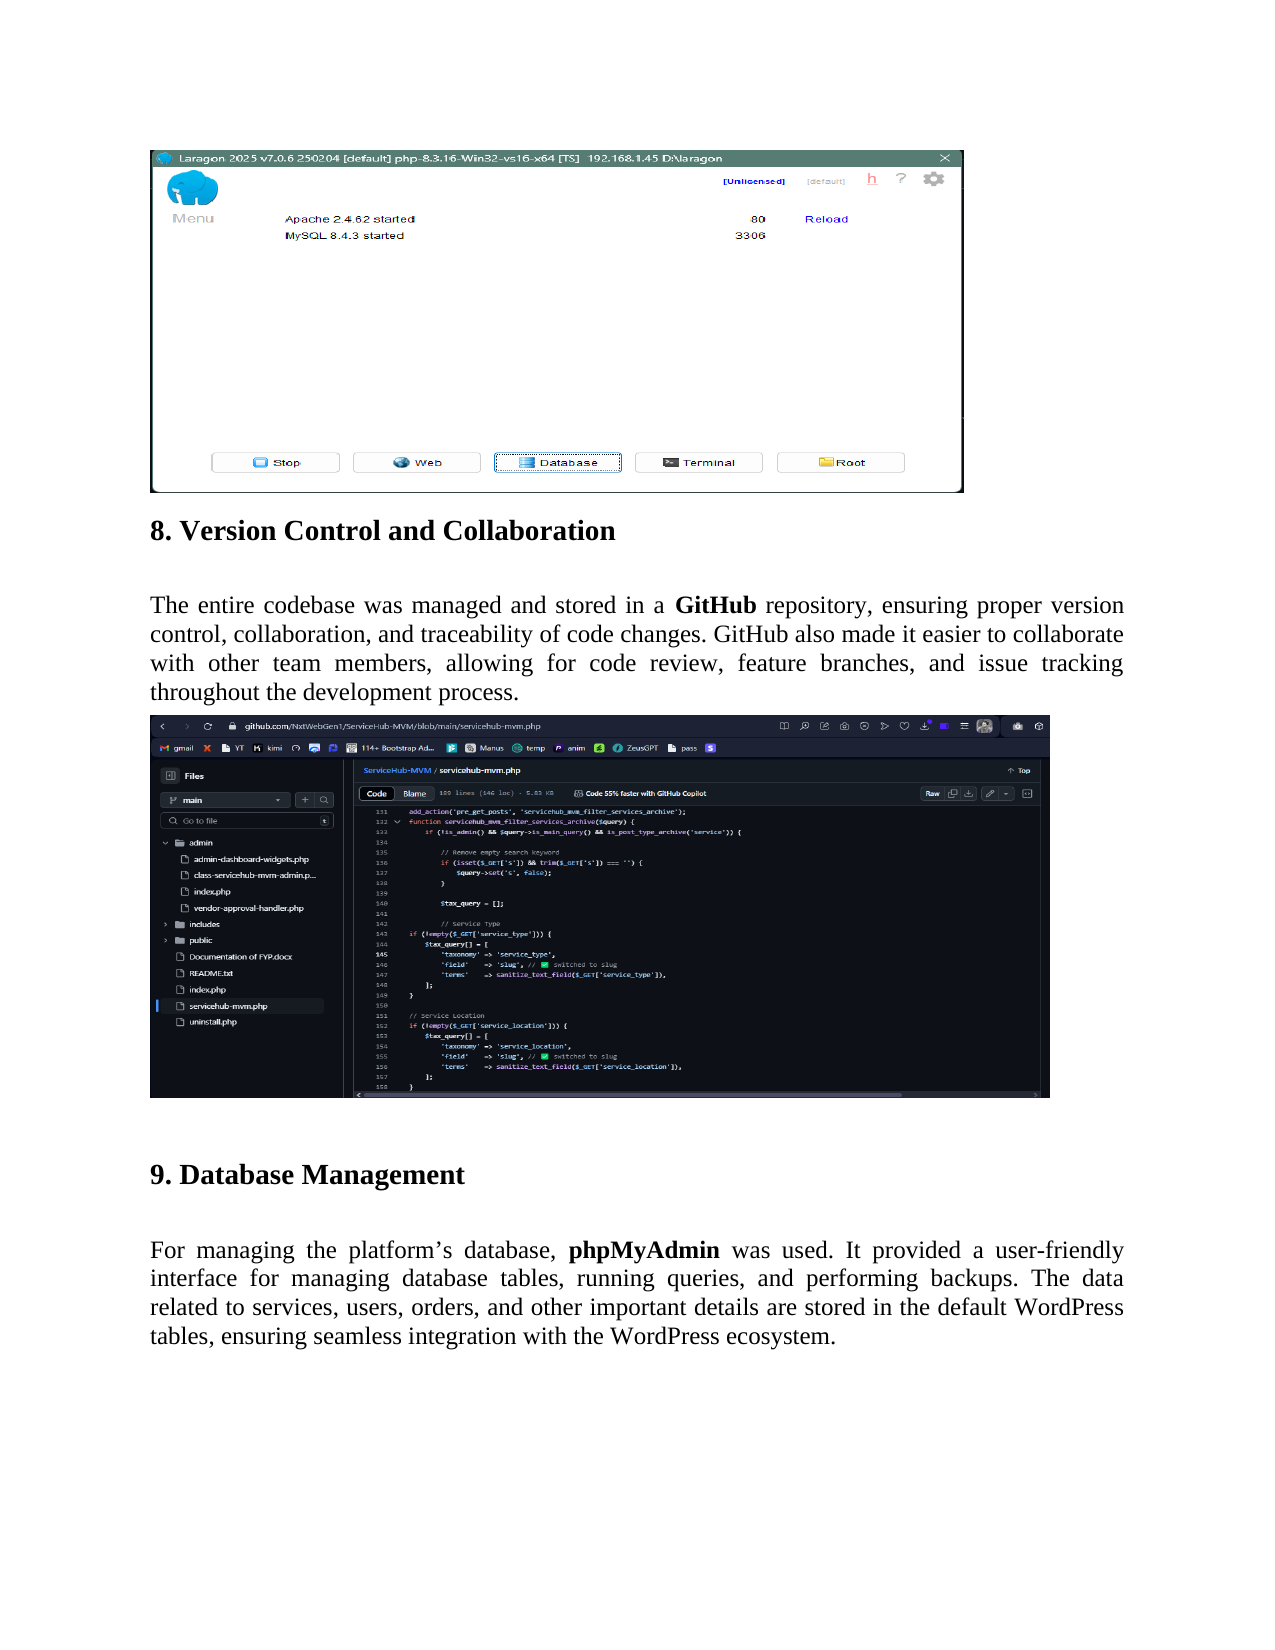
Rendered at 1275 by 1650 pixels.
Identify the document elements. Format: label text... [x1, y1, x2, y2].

text 9. Database Management [150, 1157, 1125, 1191]
text The entire codebase was managed and stored in a GitHub repository, ensuring proper version control, collaboration, and traceability of code changes. GitHub also made it easier to collaborate with other team members, allowing for code review, feature branches, and issue tracking throughout the development process. [150, 557, 1125, 706]
text 8. Version Control and Collaboration [150, 513, 1125, 547]
picture [150, 150, 964, 493]
picture [150, 715, 1050, 1098]
text For managing the platform’s database, phpMyAdmin was used. It provided a user-friendly interface for managing database tables, running queries, and performing backups. The data related to services, users, orders, and other important details are stored in the default WordPress tables, ensuring seamless integration with the WordPress ecosystem. [150, 1201, 1125, 1350]
